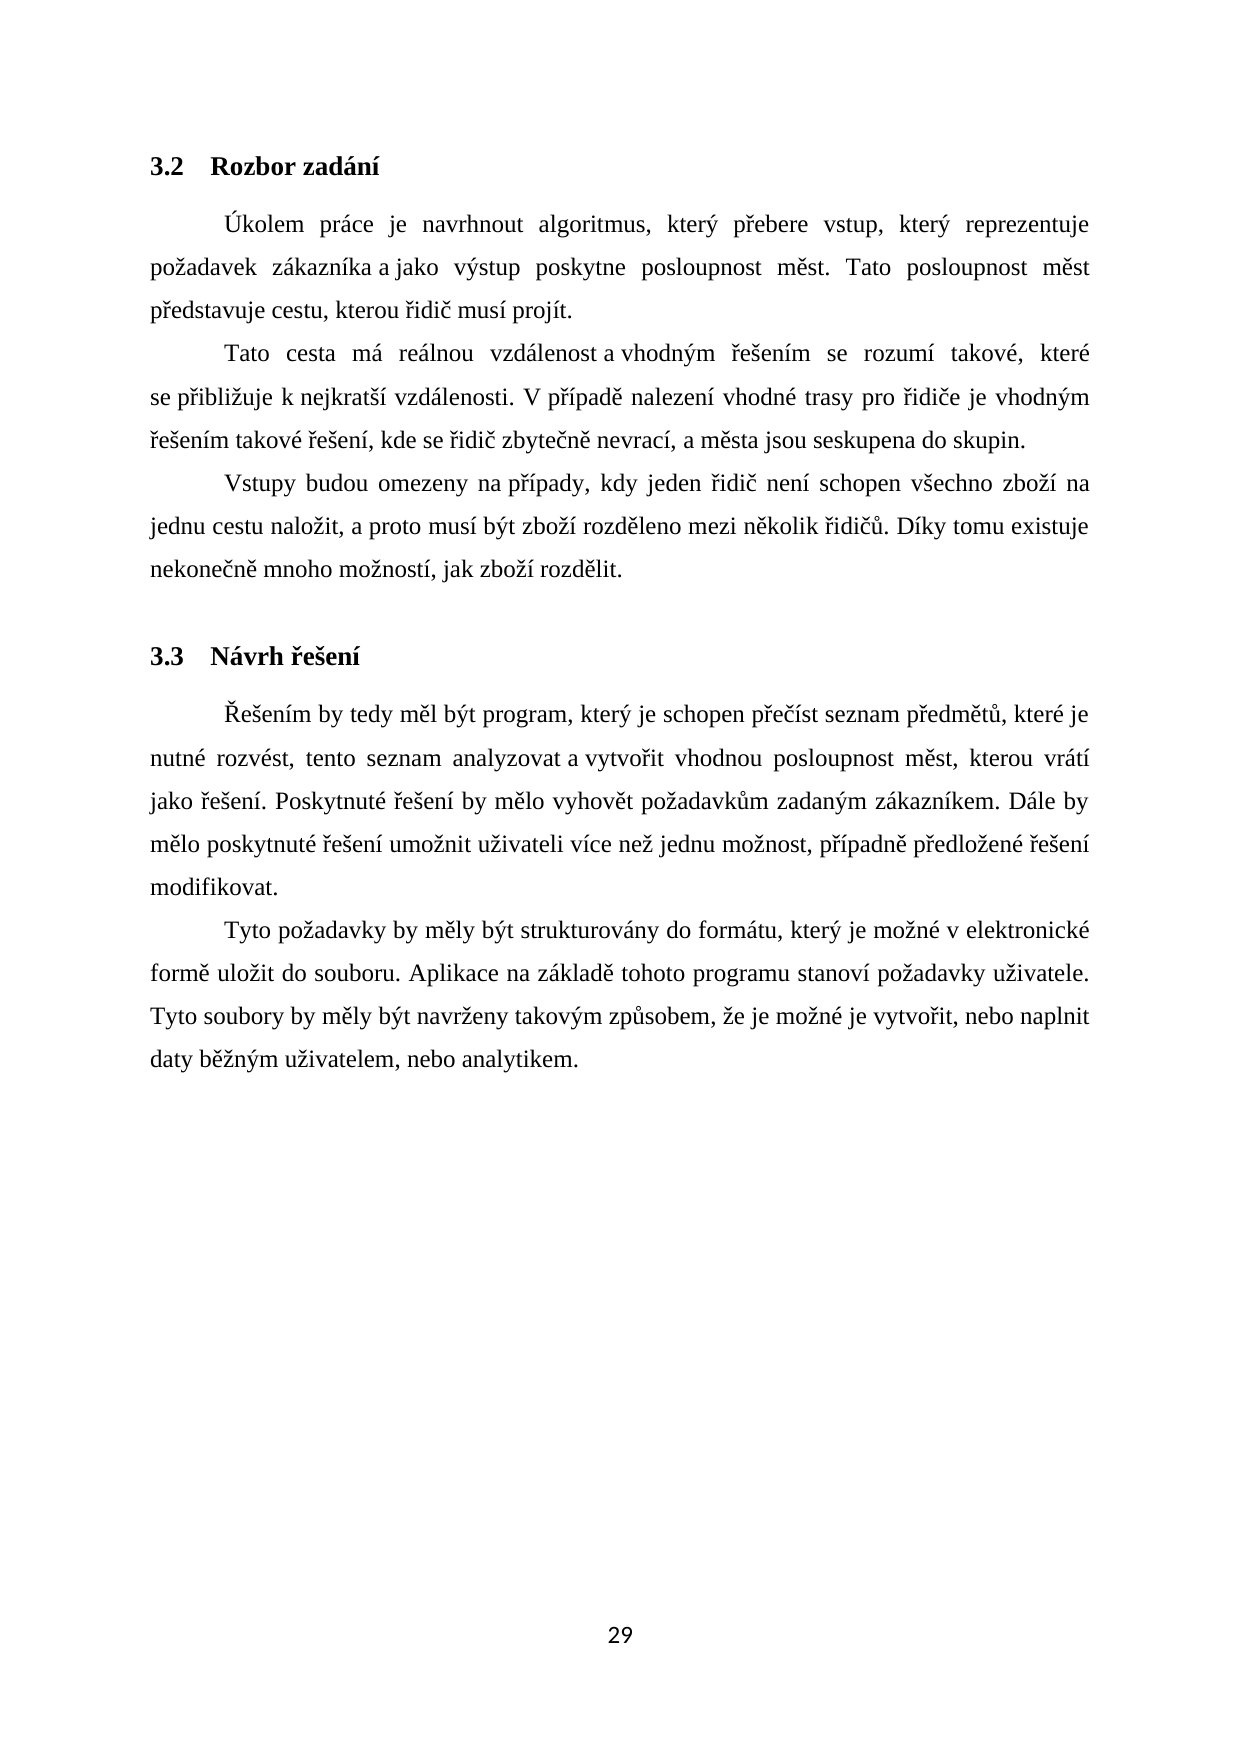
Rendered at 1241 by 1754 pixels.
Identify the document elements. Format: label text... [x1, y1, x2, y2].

subtitle Rozbor zadání [150, 150, 1090, 181]
text Vstupy budou omezeny na případy, kdy jeden řidič není schopen všechno zboží na jednu cestu naložit, a proto musí být zboží rozděleno mezi několik řidičů. Díky tomu existuje nekonečně mnoho možností, jak zboží rozdělit. [150, 468, 1090, 583]
text Tato cesta má reálnou vzdálenost a vhodným řešením se rozumí takové, které se přibližuje k nejkratší vzdálenosti. V případě nalezení vhodné trasy pro řidiče je vhodným řešením takové řešení, kde se řidič zbytečně nevrací, a města jsou seskupena do skupin. [150, 338, 1090, 453]
subtitle Návrh řešení [150, 640, 1090, 672]
text Tyto požadavky by měly být strukturovány do formátu, který je možné v elektronické formě uložit do souboru. Aplikace na základě tohoto programu stanoví požadavky uživatele. Tyto soubory by měly být navrženy takovým způsobem, že je možné je vytvořit, nebo naplnit daty běžným uživatelem, nebo analytikem. [150, 915, 1090, 1073]
text Řešením by tedy měl být program, který je schopen přečíst seznam předmětů, které je nutné rozvést, tento seznam analyzovat a vytvořit vhodnou posloupnost měst, kterou vrátí jako řešení. Poskytnuté řešení by mělo vyhovět požadavkům zadaným zákazníkem. Dále by mělo poskytnuté řešení umožnit uživateli více než jednu možnost, případně předložené řešení modifikovat. [150, 699, 1090, 901]
text Úkolem práce je navrhnout algoritmus, který přebere vstup, který reprezentuje požadavek zákazníka a jako výstup poskytne posloupnost měst. Tato posloupnost měst představuje cestu, kterou řidič musí projít. [150, 209, 1090, 324]
